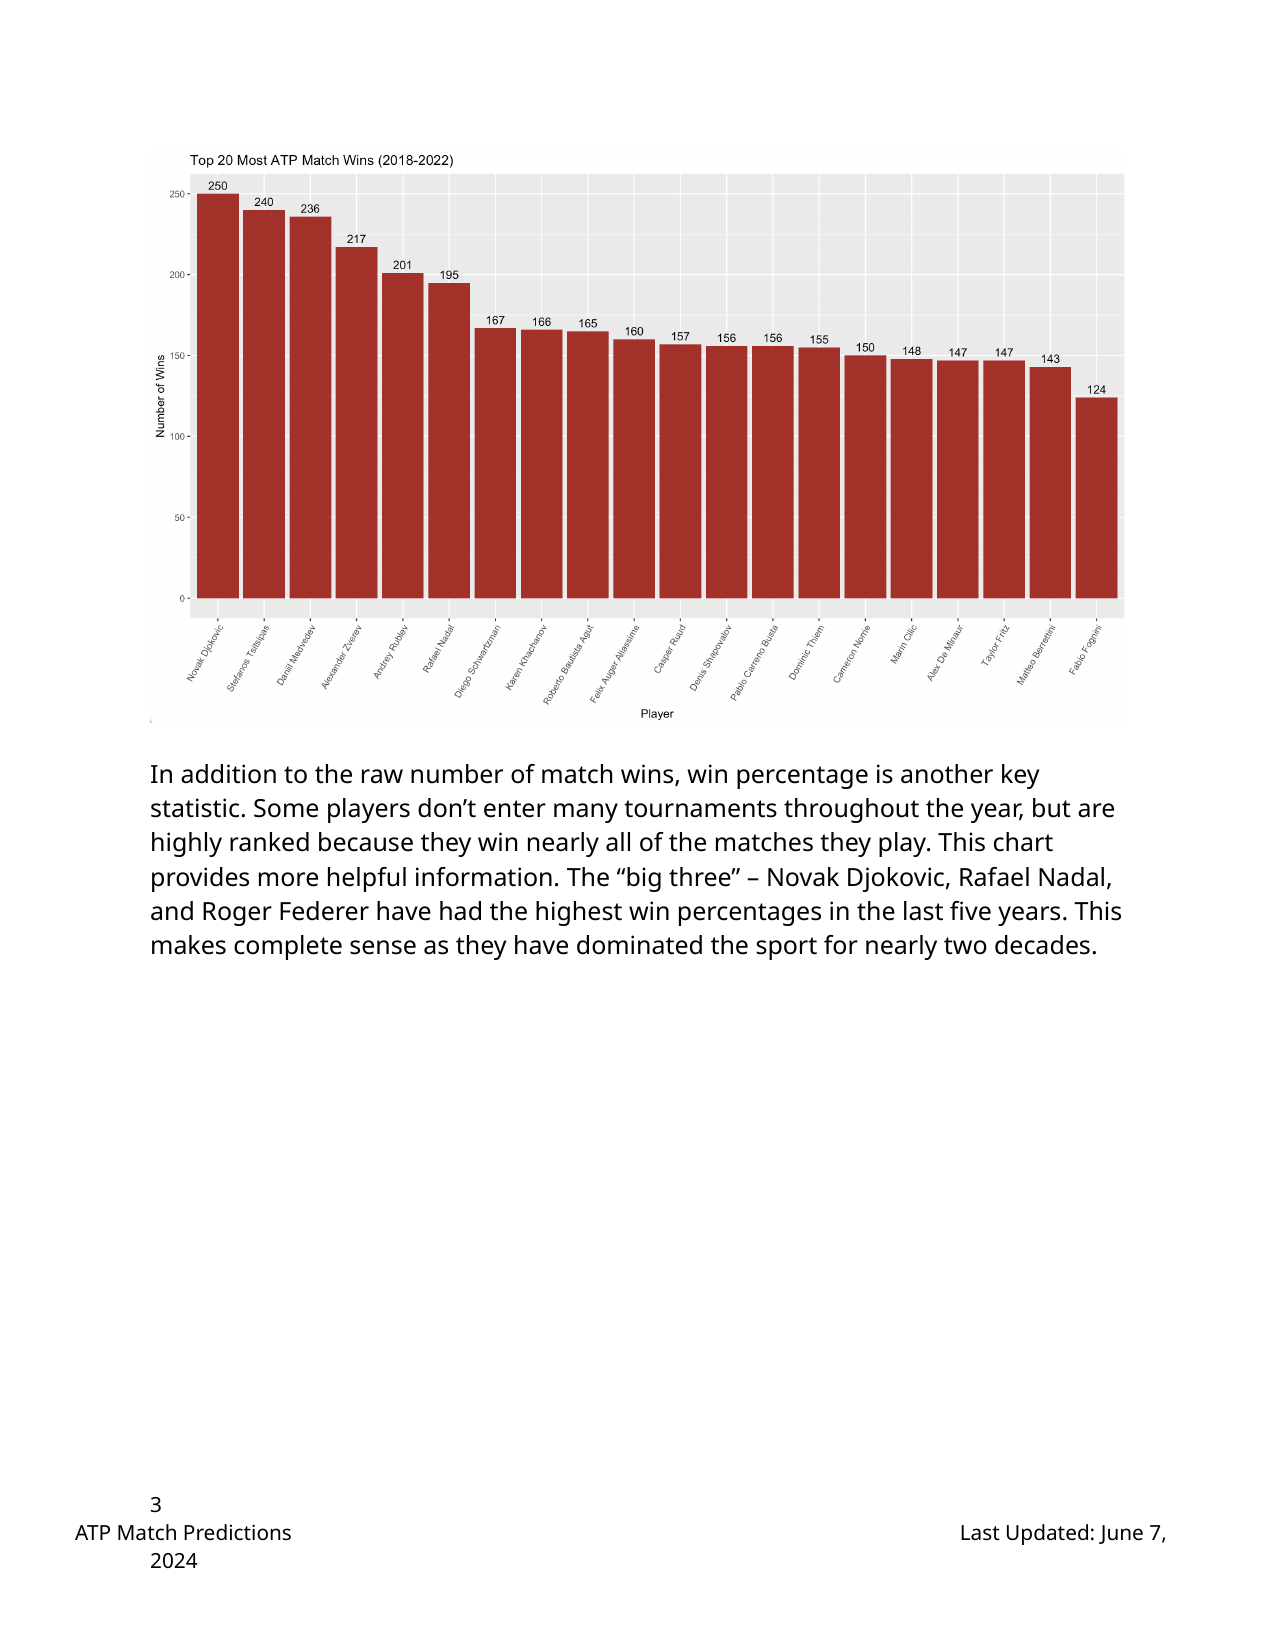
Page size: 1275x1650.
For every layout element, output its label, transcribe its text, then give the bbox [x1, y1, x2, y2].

picture [150, 150, 1125, 723]
text In addition to the raw number of match wins, win percentage is another key statistic. Some players don’t enter many tournaments throughout the year, but are highly ranked because they win nearly all of the matches they play. This chart provides more helpful information. The “big three” – Novak Djokovic, Rafael Nadal, and Roger Federer have had the highest win percentages in the last five years. This makes complete sense as they have dominated the sport for nearly two decades. [150, 757, 1125, 961]
